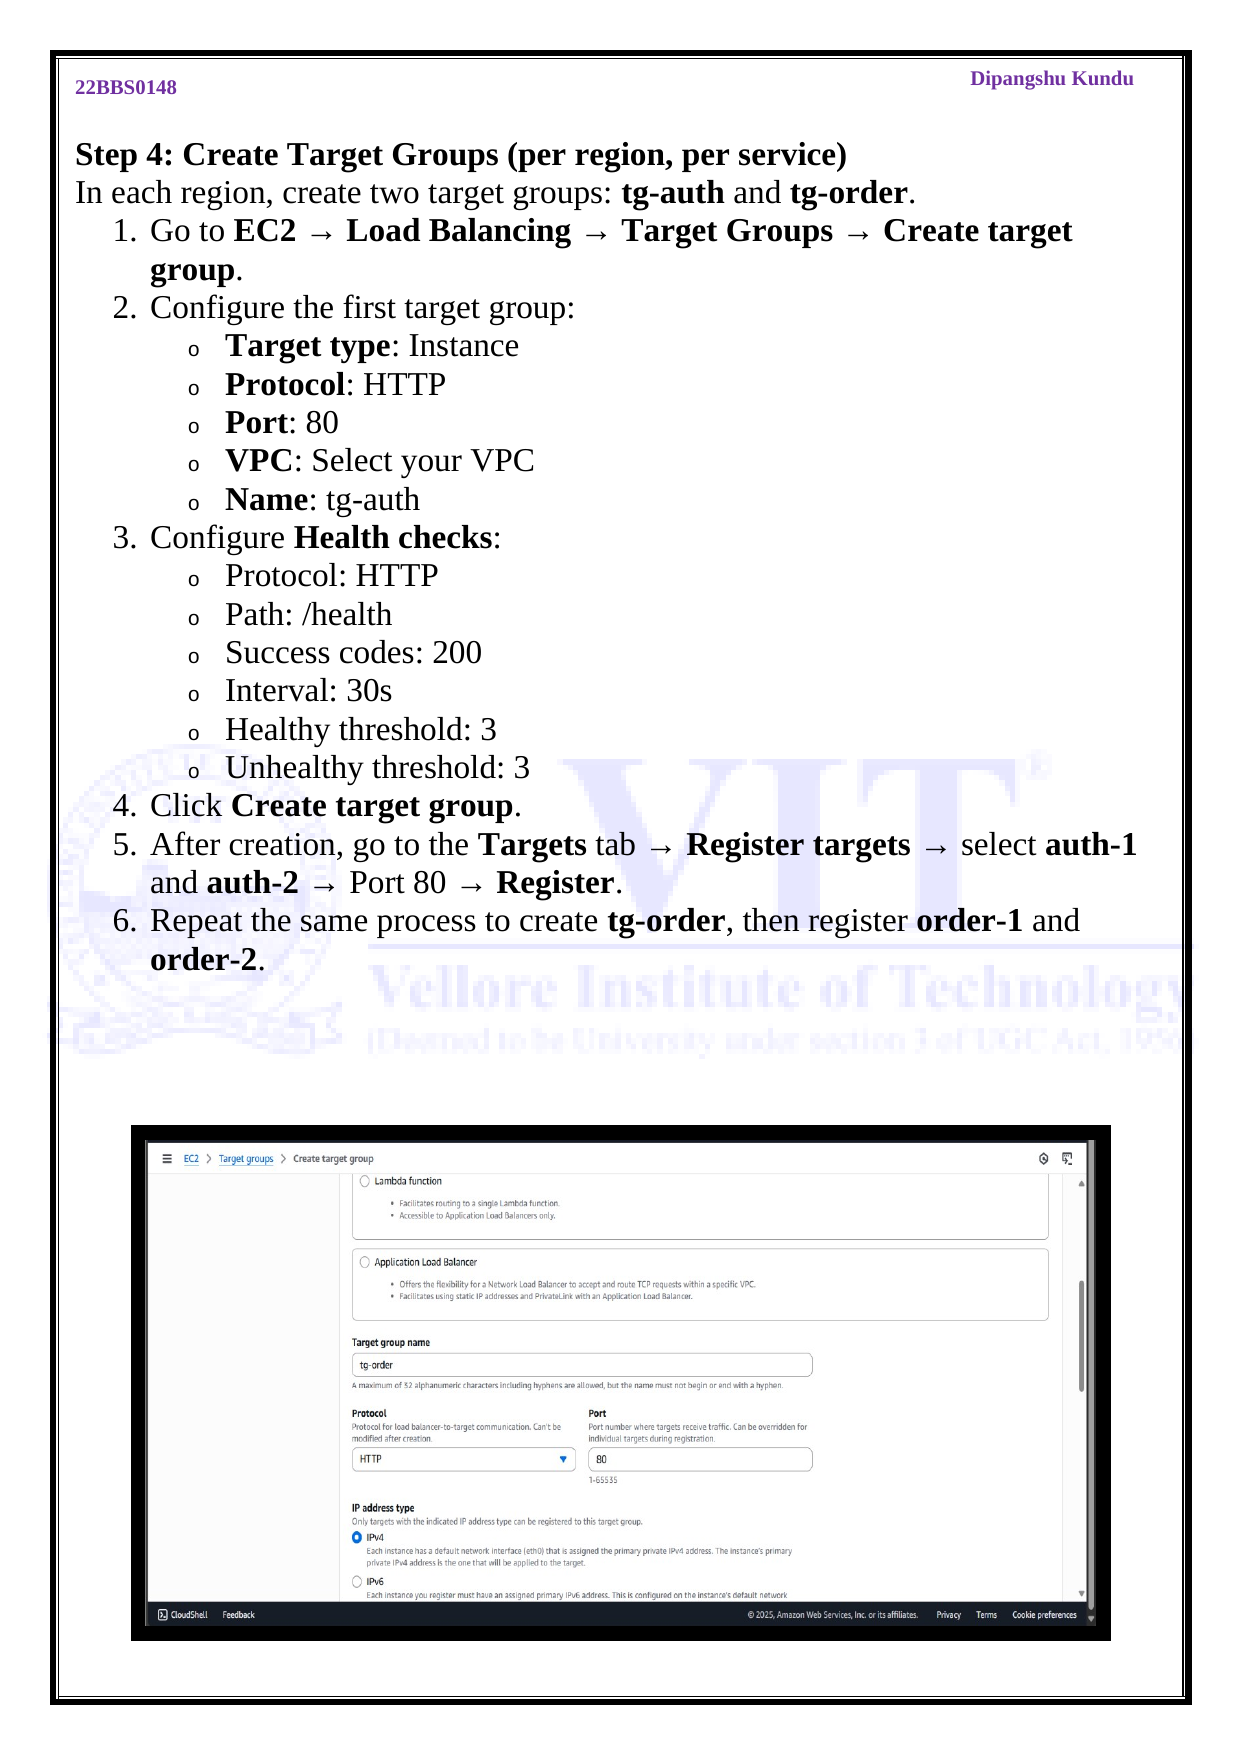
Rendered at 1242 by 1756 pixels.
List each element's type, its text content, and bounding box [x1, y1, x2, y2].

list Path: /health [187, 594, 1167, 632]
text In each region, create two target groups: tg-auth and tg-order. [75, 172, 1167, 211]
list Interval: 30s [187, 671, 1167, 709]
list Port: 80 [187, 402, 1167, 441]
list Click Create target group. [112, 786, 1167, 824]
list VPC: Select your VPC [187, 441, 1167, 479]
list Protocol: HTTP [187, 556, 1167, 594]
list Success codes: 200 [187, 632, 1167, 671]
list Repeat the same process to create tg-order, then register order-1 and order-2. [112, 901, 1167, 977]
picture [145, 1140, 1096, 1626]
list Name: tg-auth [187, 479, 1167, 517]
list Unhealthy threshold: 3 [187, 747, 1167, 786]
list Target type: Instance [187, 326, 1167, 364]
text Step 4: Create Target Groups (per region, per service) [75, 134, 1167, 172]
list Go to EC2 → Load Balancing → Target Groups → Create target group. [112, 211, 1167, 287]
list Healthy threshold: 3 [187, 709, 1167, 747]
list Configure the first target group: [112, 287, 1167, 326]
list Configure Health checks: [112, 517, 1167, 556]
list Protocol: HTTP [187, 364, 1167, 402]
list After creation, go to the Targets tab → Register targets → select auth-1 and auth-2 → Port 80 → Register. [112, 824, 1167, 901]
